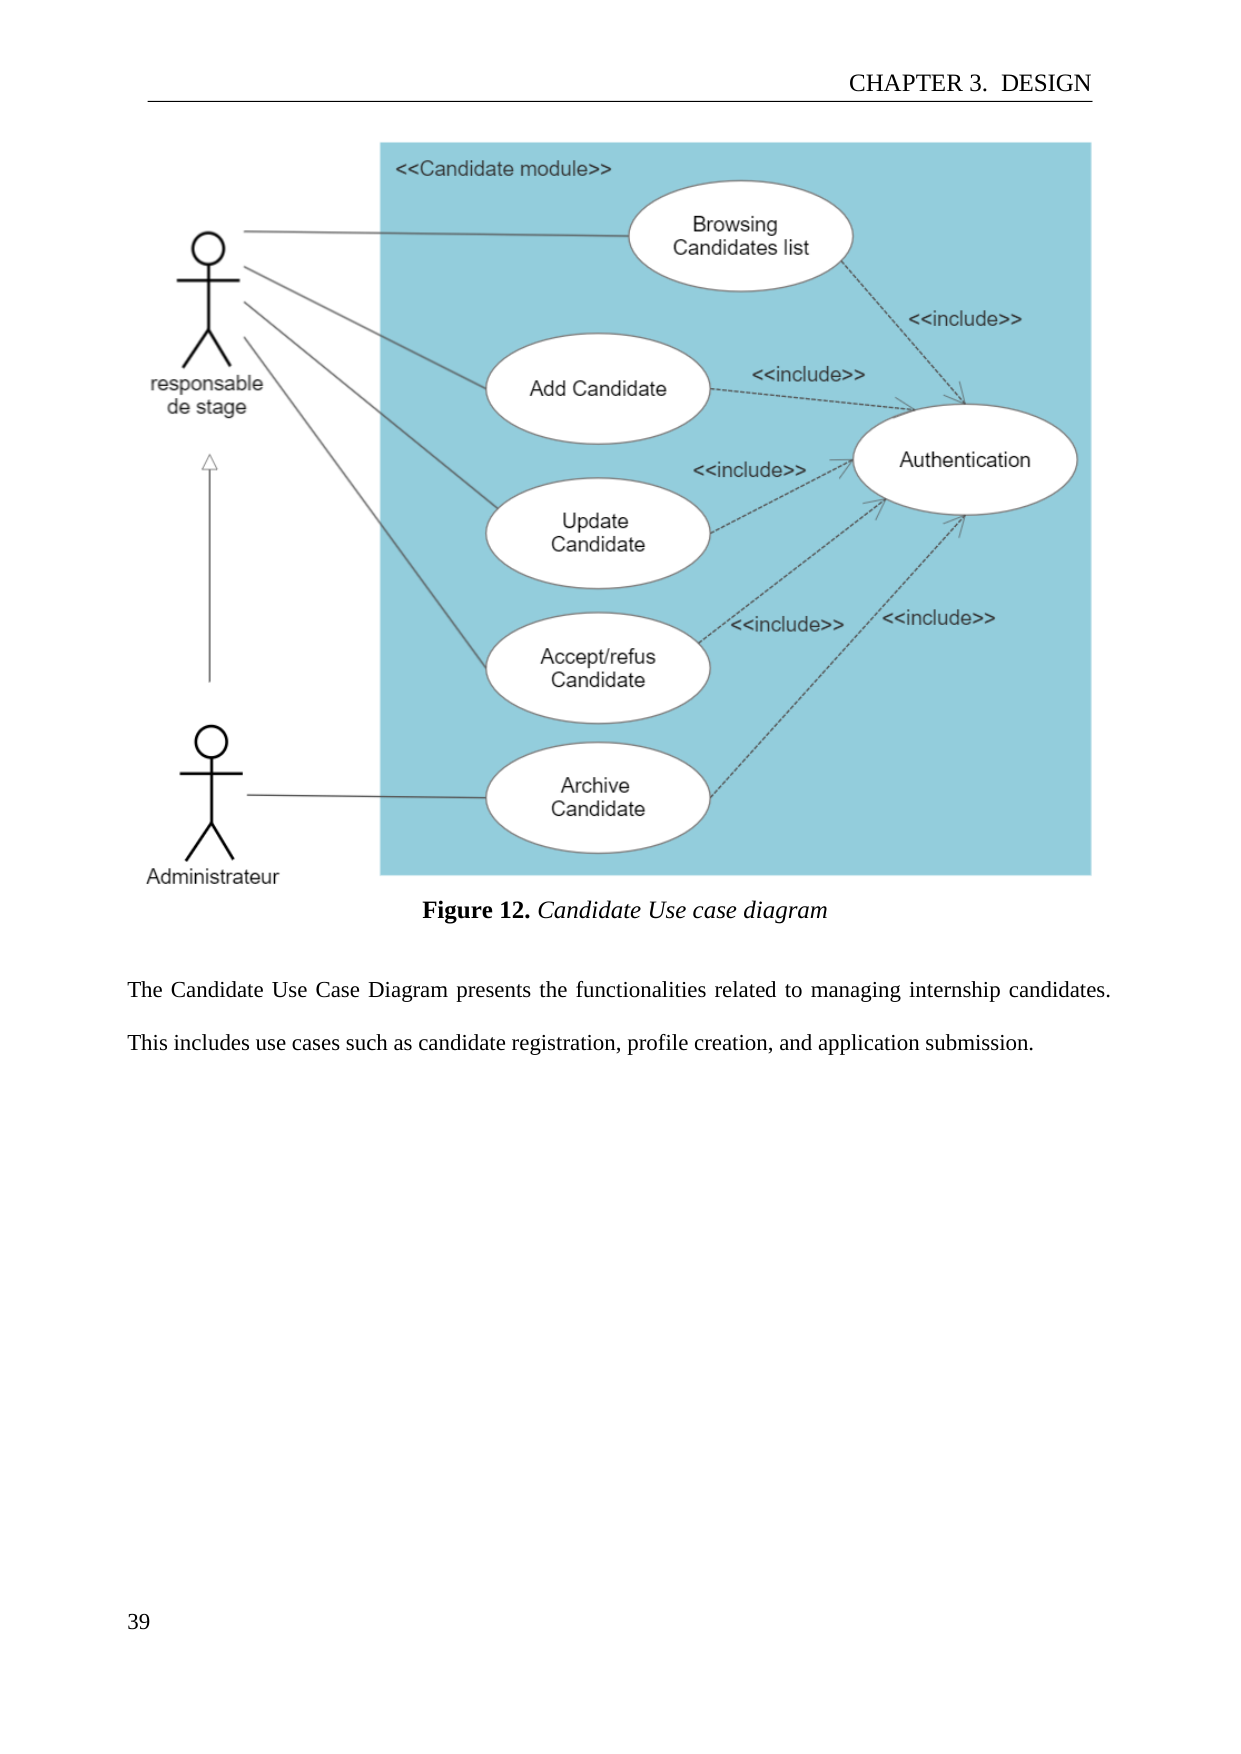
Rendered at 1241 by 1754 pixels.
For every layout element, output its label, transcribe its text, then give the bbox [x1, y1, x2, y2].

text The Candidate Use Case Diagram presents the functionalities related to managing internship candidates. This includes use cases such as candidate registration, profile creation, and application submission. [127, 976, 1113, 1055]
text Figure 12. Candidate Use case diagram [127, 895, 1113, 923]
picture [127, 137, 1114, 895]
